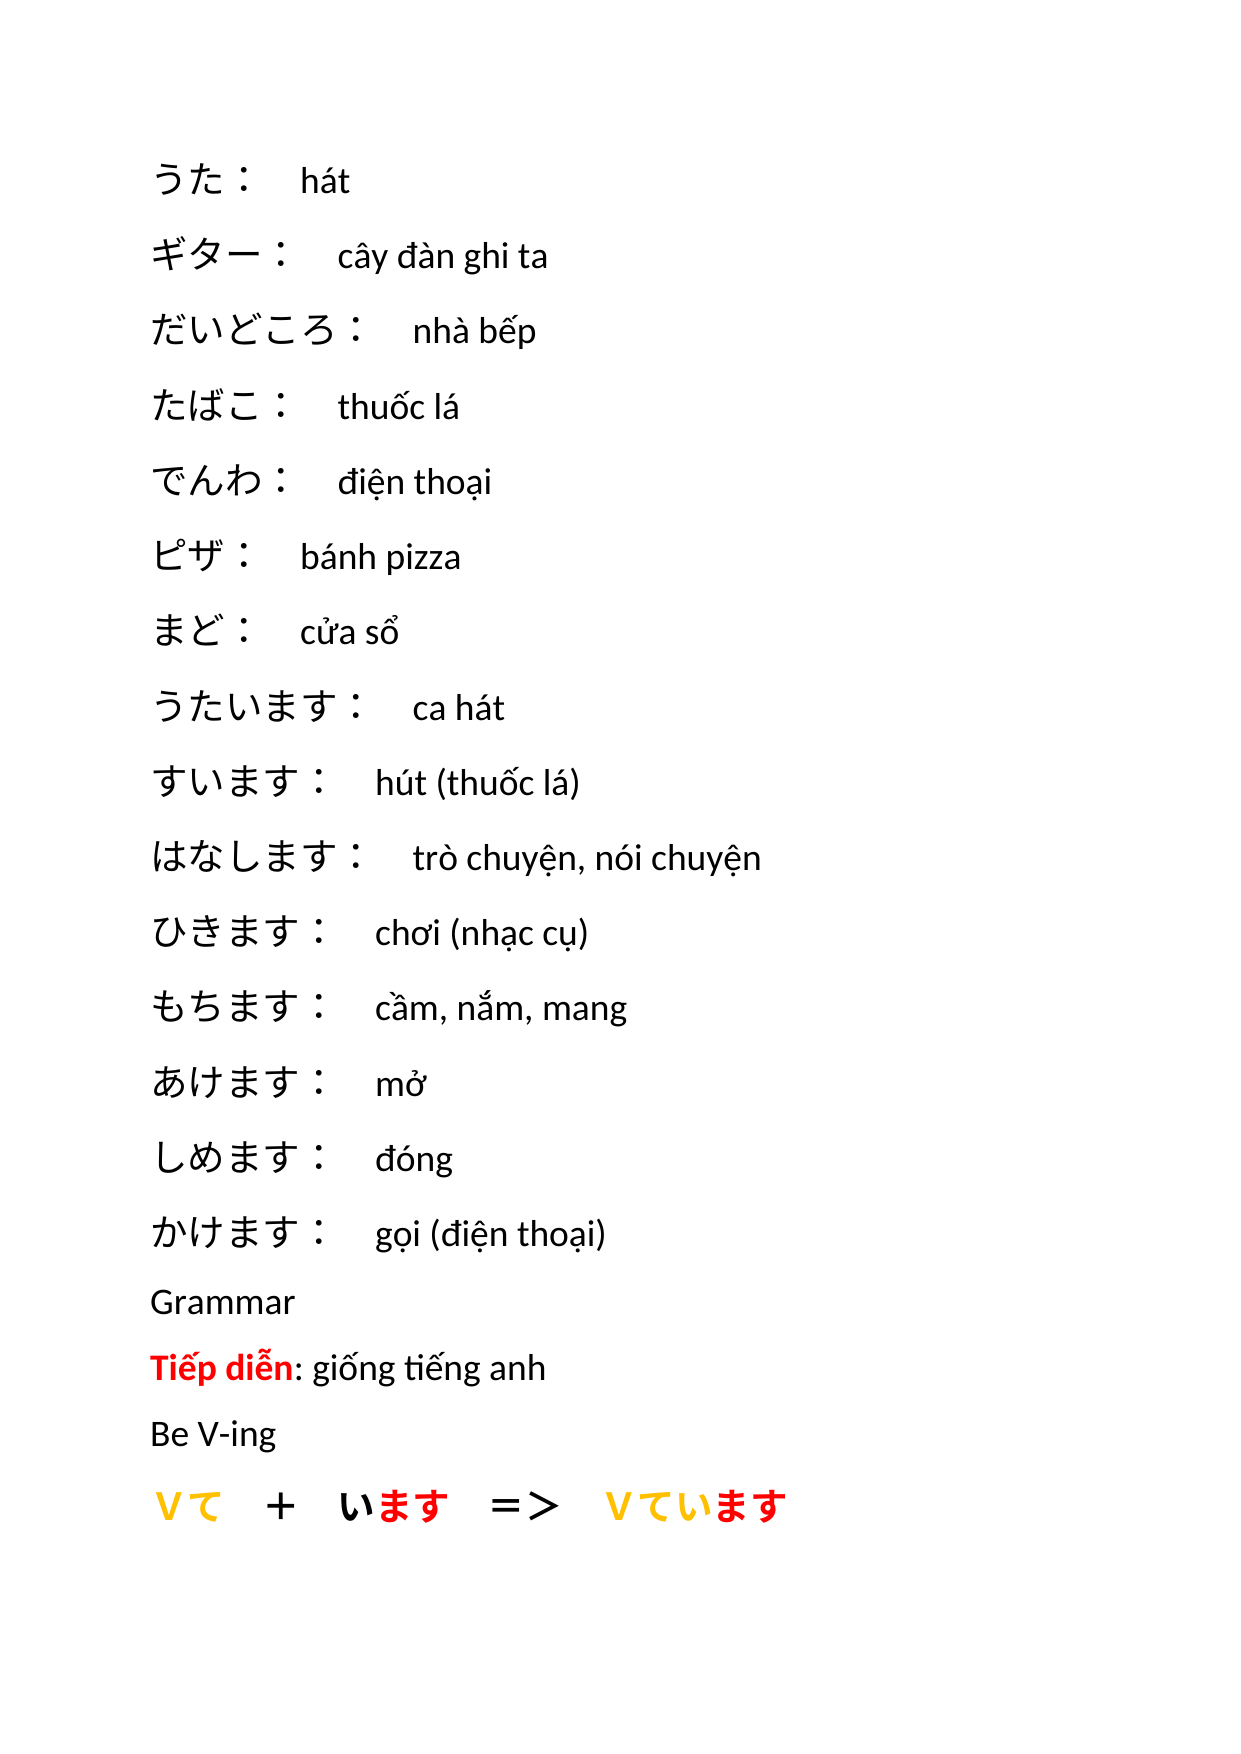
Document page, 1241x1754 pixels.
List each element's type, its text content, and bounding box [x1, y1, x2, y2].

text あけます： mở [150, 1052, 1090, 1107]
text Grammar [150, 1278, 1090, 1324]
text しめます： đóng [150, 1128, 1090, 1182]
text もちます： cầm, nắm, mang [150, 977, 1090, 1032]
text Be V-ing [150, 1410, 1090, 1456]
text たばこ： thuốc lá [150, 376, 1090, 430]
text ピザ： bánh pizza [150, 526, 1090, 580]
text すいます： hút (thuốc lá) [150, 752, 1090, 806]
text まど： cửa sổ [150, 601, 1090, 656]
text ひきます： chơi (nhạc cụ) [150, 902, 1090, 956]
text かけます： gọi (điện thoại) [150, 1203, 1090, 1257]
text だいどころ： nhà bếp [150, 300, 1090, 355]
text でんわ： điện thoại [150, 451, 1090, 505]
text Tiếp diễn: giống tiếng anh [150, 1344, 1090, 1390]
text ギター： cây đàn ghi ta [150, 225, 1090, 279]
text Ｖて ＋ います ＝＞ Ｖています [150, 1477, 1090, 1531]
text はなします： trò chuyện, nói chuyện [150, 827, 1090, 881]
text うたいます： ca hát [150, 676, 1090, 731]
text うた： hát [150, 150, 1090, 204]
